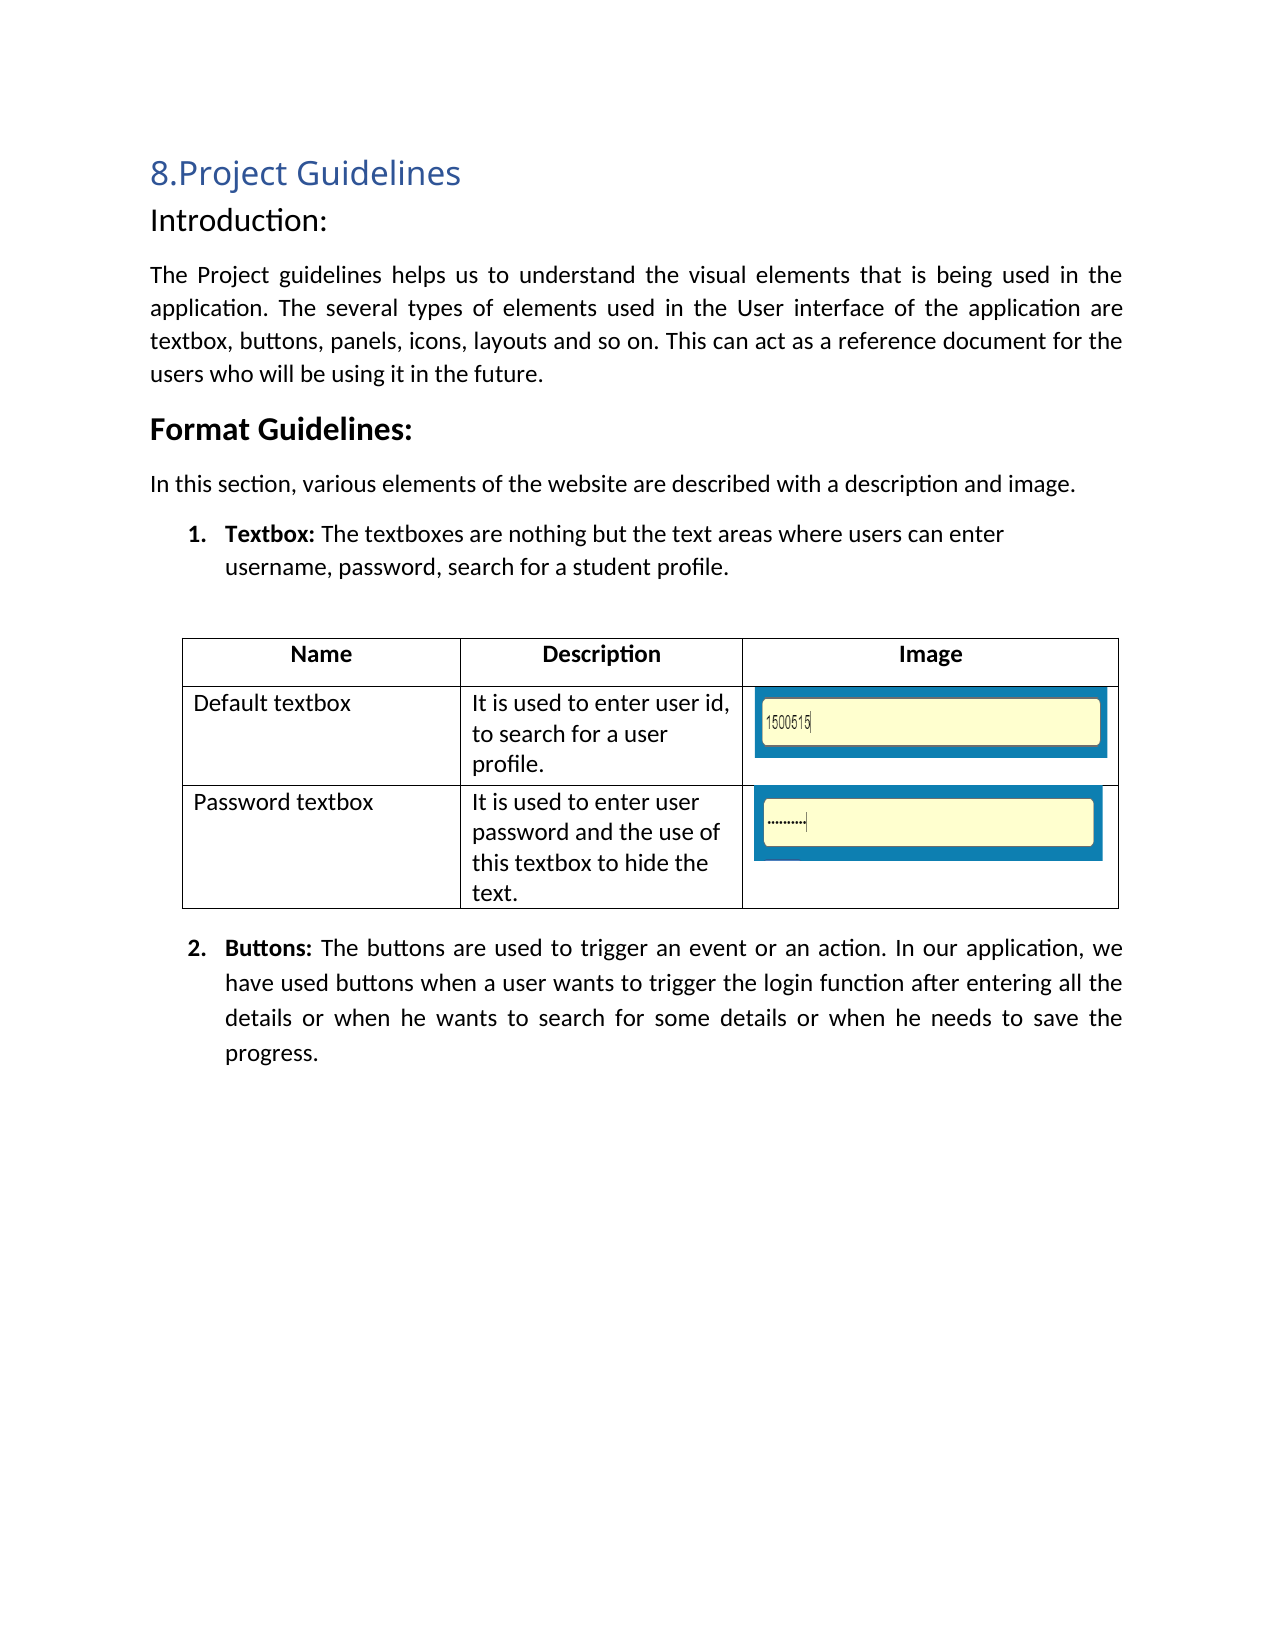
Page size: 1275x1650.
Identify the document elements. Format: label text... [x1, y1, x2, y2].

text The Project guidelines helps us to understand the visual elements that is being used in the application. The several types of elements used in the User interface of the application are textbox, buttons, panels, icons, layouts and so on. This can act as a reference document for the users who will be using it in the future. [150, 259, 1125, 389]
text Introduction: [150, 199, 1125, 240]
list username, password, search for a student profile. [225, 551, 1125, 582]
text In this section, various elements of the website are described with a description and image. [150, 468, 1125, 499]
text Format Guidelines: [150, 408, 1125, 449]
table_header Description [461, 639, 742, 686]
table_cell Default textbox [183, 687, 460, 784]
table_cell It is used to enter user password and the use of this textbox to hide the text. [461, 786, 742, 908]
table_cell It is used to enter user id, to search for a user profile. [461, 687, 742, 784]
list Textbox: The textboxes are nothing but the text areas where users can enter [187, 518, 1125, 549]
table_cell [743, 786, 1118, 908]
table_header Name [183, 639, 460, 686]
table_cell [743, 687, 1118, 784]
list Buttons: The buttons are used to trigger an event or an action. In our application, we have used buttons when a user wants to trigger the login function after entering all the details or when he wants to search for some details or when he needs to save the progress. [187, 701, 1125, 1068]
table_header Image [743, 639, 1118, 686]
table_cell Password textbox [183, 786, 460, 908]
picture [764, 799, 1093, 846]
picture [763, 698, 1100, 746]
subtitle 8.Project Guidelines [150, 150, 1125, 195]
